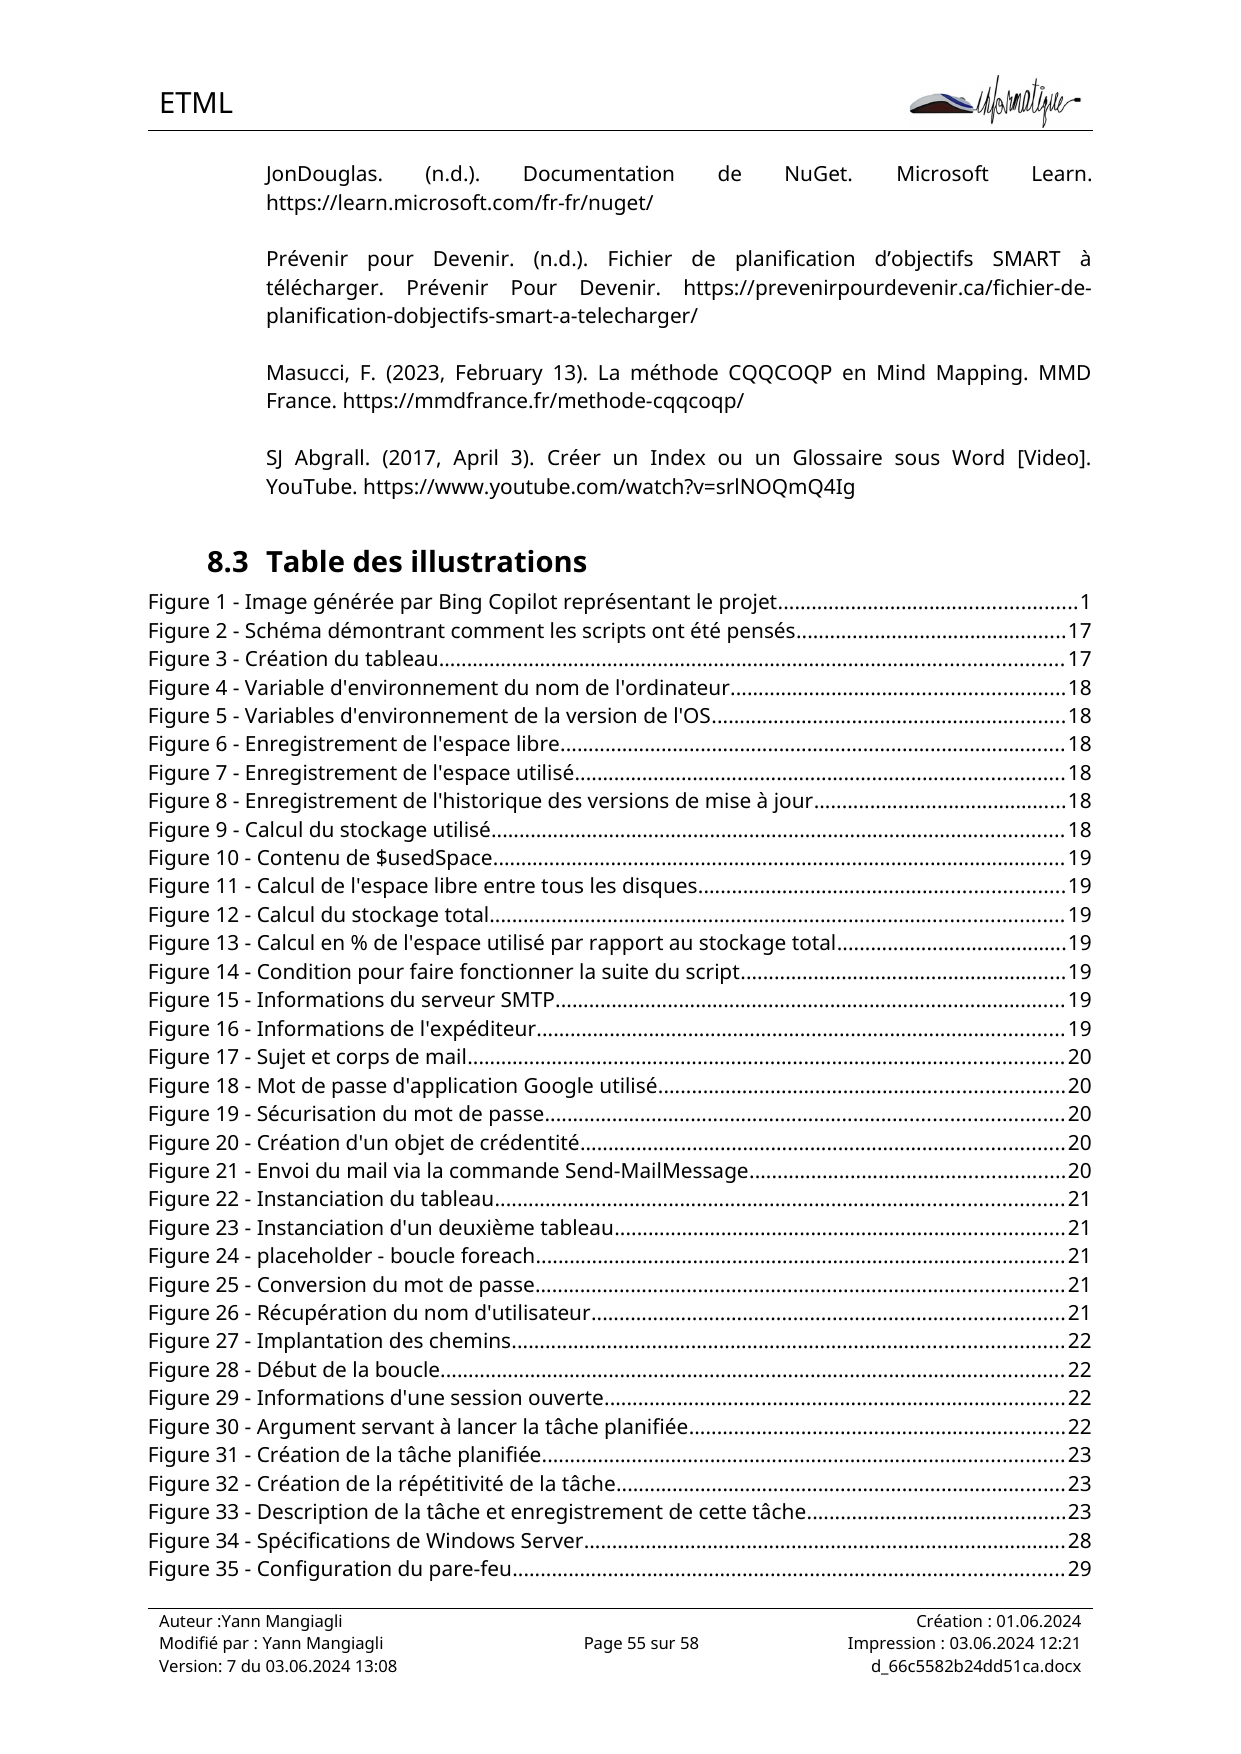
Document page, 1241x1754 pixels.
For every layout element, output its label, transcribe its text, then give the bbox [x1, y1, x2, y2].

text Figure 30 - Argument servant à lancer la tâche planifiée 22 [148, 1412, 1092, 1440]
text Figure 27 - Implantation des chemins 22 [148, 1327, 1092, 1355]
text Figure 24 - placeholder - boucle foreach 21 [148, 1241, 1092, 1270]
text Figure 11 - Calcul de l'espace libre entre tous les disques 19 [148, 872, 1092, 900]
text Figure 19 - Sécurisation du mot de passe 20 [148, 1099, 1092, 1128]
text Figure 6 - Enregistrement de l'espace libre 18 [148, 729, 1092, 758]
text Figure 16 - Informations de l'expéditeur 19 [148, 1014, 1092, 1042]
text Figure 28 - Début de la boucle 22 [148, 1355, 1092, 1383]
text Figure 14 - Condition pour faire fonctionner la suite du script 19 [148, 957, 1092, 985]
text Figure 15 - Informations du serveur SMTP 19 [148, 985, 1092, 1014]
text JonDouglas. (n.d.). Documentation de NuGet. Microsoft Learn. https://learn.microsoft.com/fr-fr/nuget/ [266, 159, 1092, 216]
picture [909, 75, 1082, 128]
text Figure 33 - Description de la tâche et enregistrement de cette tâche 23 [148, 1497, 1092, 1526]
text Figure 25 - Conversion du mot de passe 21 [148, 1270, 1092, 1298]
subtitle Table des illustrations [207, 541, 1092, 581]
text Figure 22 - Instanciation du tableau 21 [148, 1184, 1092, 1213]
text Figure 31 - Création de la tâche planifiée 23 [148, 1440, 1092, 1469]
text Figure 26 - Récupération du nom d'utilisateur 21 [148, 1298, 1092, 1327]
text Figure 18 - Mot de passe d'application Google utilisé 20 [148, 1071, 1092, 1099]
text Figure 20 - Création d'un objet de crédentité 20 [148, 1128, 1092, 1156]
text Figure 35 - Configuration du pare-feu 29 [148, 1554, 1092, 1583]
text Figure 1 - Image générée par Bing Copilot représentant le projet 1 [148, 587, 1092, 616]
text Figure 10 - Contenu de $usedSpace 19 [148, 843, 1092, 872]
text Figure 9 - Calcul du stockage utilisé 18 [148, 815, 1092, 843]
text Figure 32 - Création de la répétitivité de la tâche 23 [148, 1469, 1092, 1497]
text Figure 12 - Calcul du stockage total 19 [148, 900, 1092, 928]
text Prévenir pour Devenir. (n.d.). Fichier de planification d’objectifs SMART à télécharger. Prévenir Pour Devenir. https://prevenirpourdevenir.ca/fichier-de-planification-dobjectifs-smart-a-telecharger/ [266, 244, 1092, 330]
text Figure 34 - Spécifications de Windows Server 28 [148, 1526, 1092, 1554]
text Figure 2 - Schéma démontrant comment les scripts ont été pensés 17 [148, 616, 1092, 644]
text Figure 17 - Sujet et corps de mail 20 [148, 1042, 1092, 1071]
text Figure 29 - Informations d'une session ouverte 22 [148, 1383, 1092, 1412]
text Figure 8 - Enregistrement de l'historique des versions de mise à jour 18 [148, 786, 1092, 815]
text Figure 23 - Instanciation d'un deuxième tableau 21 [148, 1213, 1092, 1241]
text Figure 13 - Calcul en % de l'espace utilisé par rapport au stockage total 19 [148, 928, 1092, 957]
text Figure 4 - Variable d'environnement du nom de l'ordinateur 18 [148, 673, 1092, 701]
text SJ Abgrall. (2017, April 3). Créer un Index ou un Glossaire sous Word [Video]. YouTube. https://www.youtube.com/watch?v=srlNOQmQ4Ig [266, 443, 1092, 500]
text Figure 7 - Enregistrement de l'espace utilisé 18 [148, 758, 1092, 786]
text Figure 3 - Création du tableau 17 [148, 644, 1092, 673]
text Figure 21 - Envoi du mail via la commande Send-MailMessage 20 [148, 1156, 1092, 1184]
text Masucci, F. (2023, February 13). La méthode CQQCOQP en Mind Mapping. MMD France. https://mmdfrance.fr/methode-cqqcoqp/ [266, 358, 1092, 415]
text Figure 5 - Variables d'environnement de la version de l'OS 18 [148, 701, 1092, 729]
